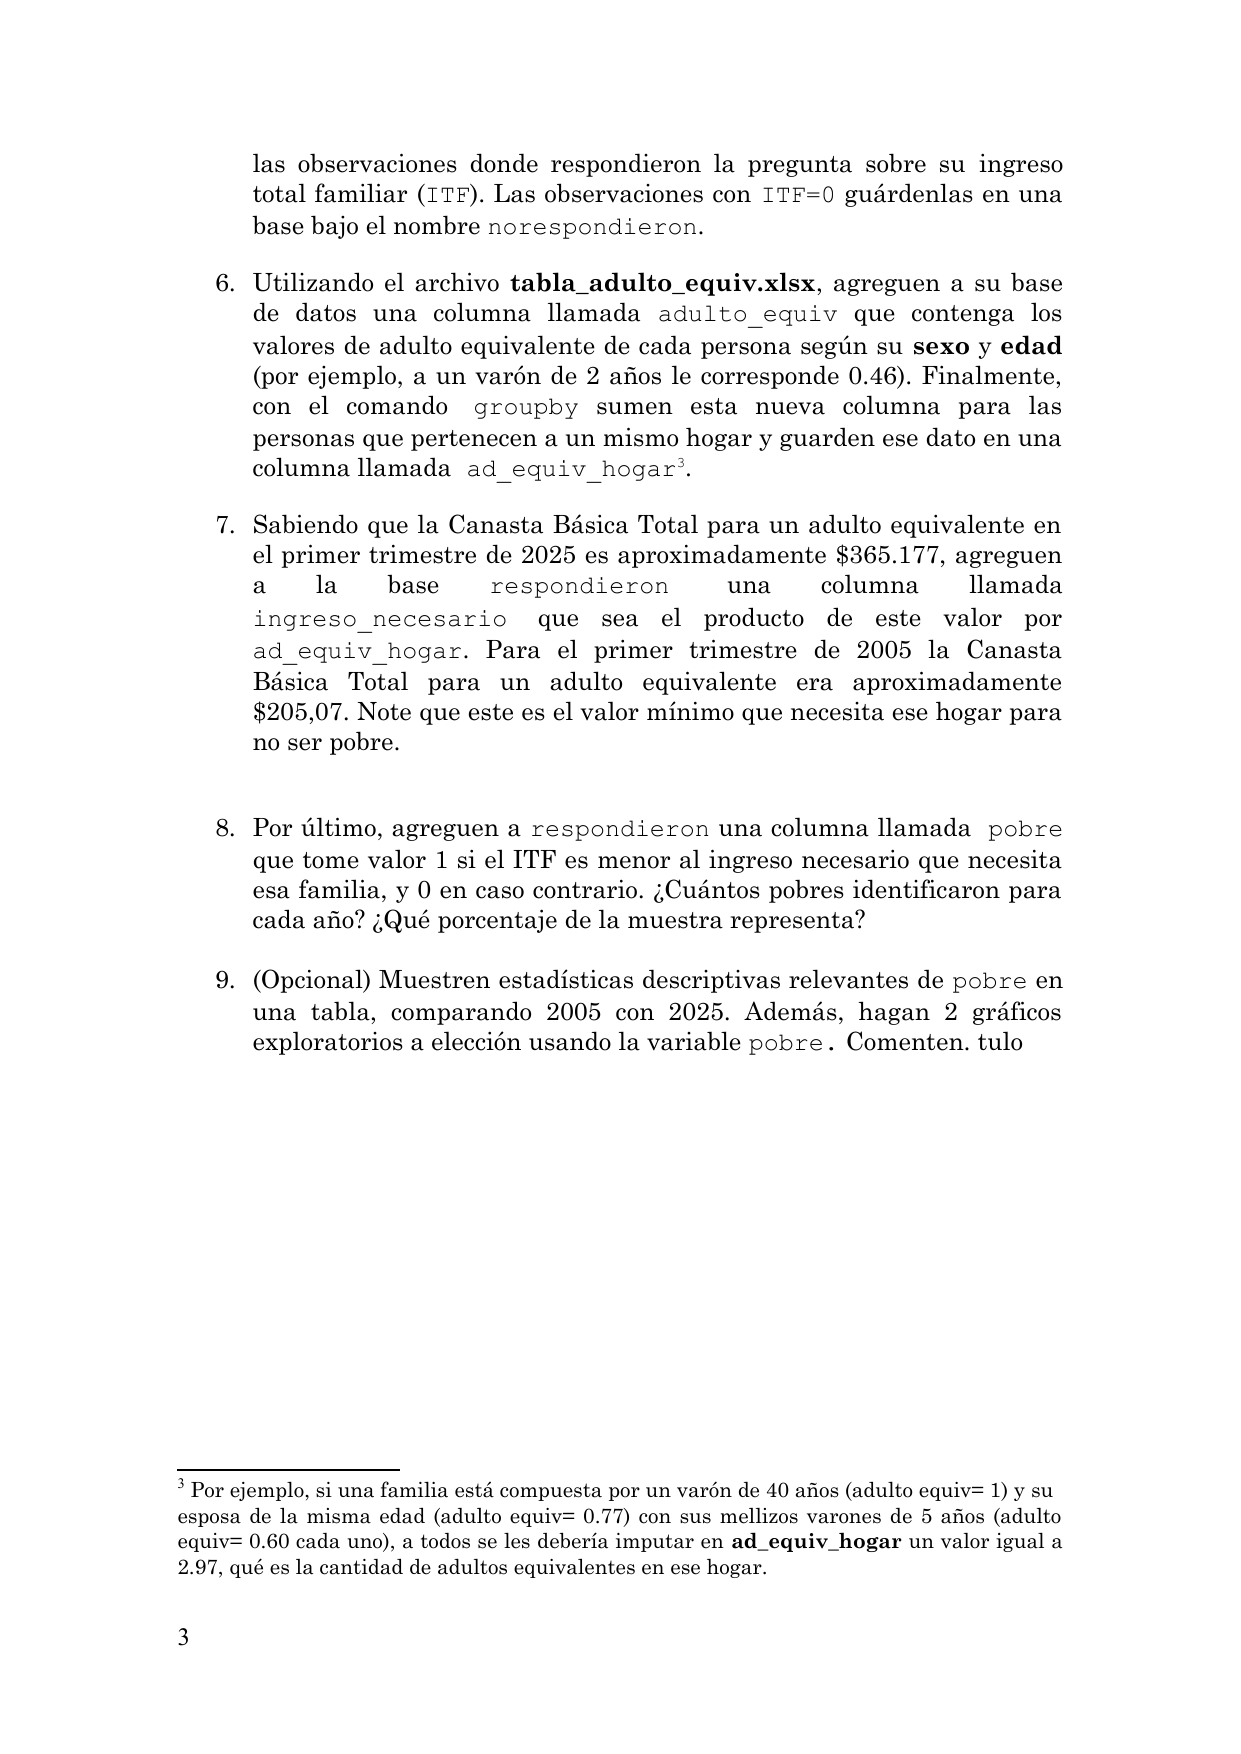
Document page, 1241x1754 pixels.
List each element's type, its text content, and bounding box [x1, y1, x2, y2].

list Por último, agreguen a respondieron una columna llamada pobre que tome valor 1 si el ITF es menor al ingreso necesario que necesita esa familia, y 0 en caso contrario. ¿Cuántos pobres identificaron para cada año? ¿Qué porcentaje de la muestra representa? [215, 811, 1063, 934]
list Sabiendo que la Canasta Básica Total para un adulto equivalente en el primer trimestre de 2025 es aproximadamente $365.177, agreguen a la base respondieron una columna llamada ingreso_necesario que sea el producto de este valor por ad_equiv_hogar. Para el primer trimestre de 2005 la Canasta Básica Total para un adulto equivalente era aproximadamente $205,07. Note que este es el valor mínimo que necesita ese hogar para no ser pobre. [215, 509, 1063, 756]
list (Opcional) Muestren estadísticas descriptivas relevantes de pobre en una tabla, comparando 2005 con 2025. Además, hagan 2 gráficos exploratorios a elección usando la variable pobre. Comenten. tulo [215, 964, 1063, 1058]
list Utilizando el archivo tabla_adulto_equiv.xlsx, agreguen a su base de datos una columna llamada adulto_equiv que contenga los valores de adulto equivalente de cada persona según su sexo y edad (por ejemplo, a un varón de 2 años le corresponde 0.46). Finalmente, con el comando groupby sumen esta nueva columna para las personas que pertenecen a un mismo hogar y guarden ese dato en una columna llamada ad_equiv_hogar. [215, 267, 1063, 484]
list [215, 148, 1063, 242]
